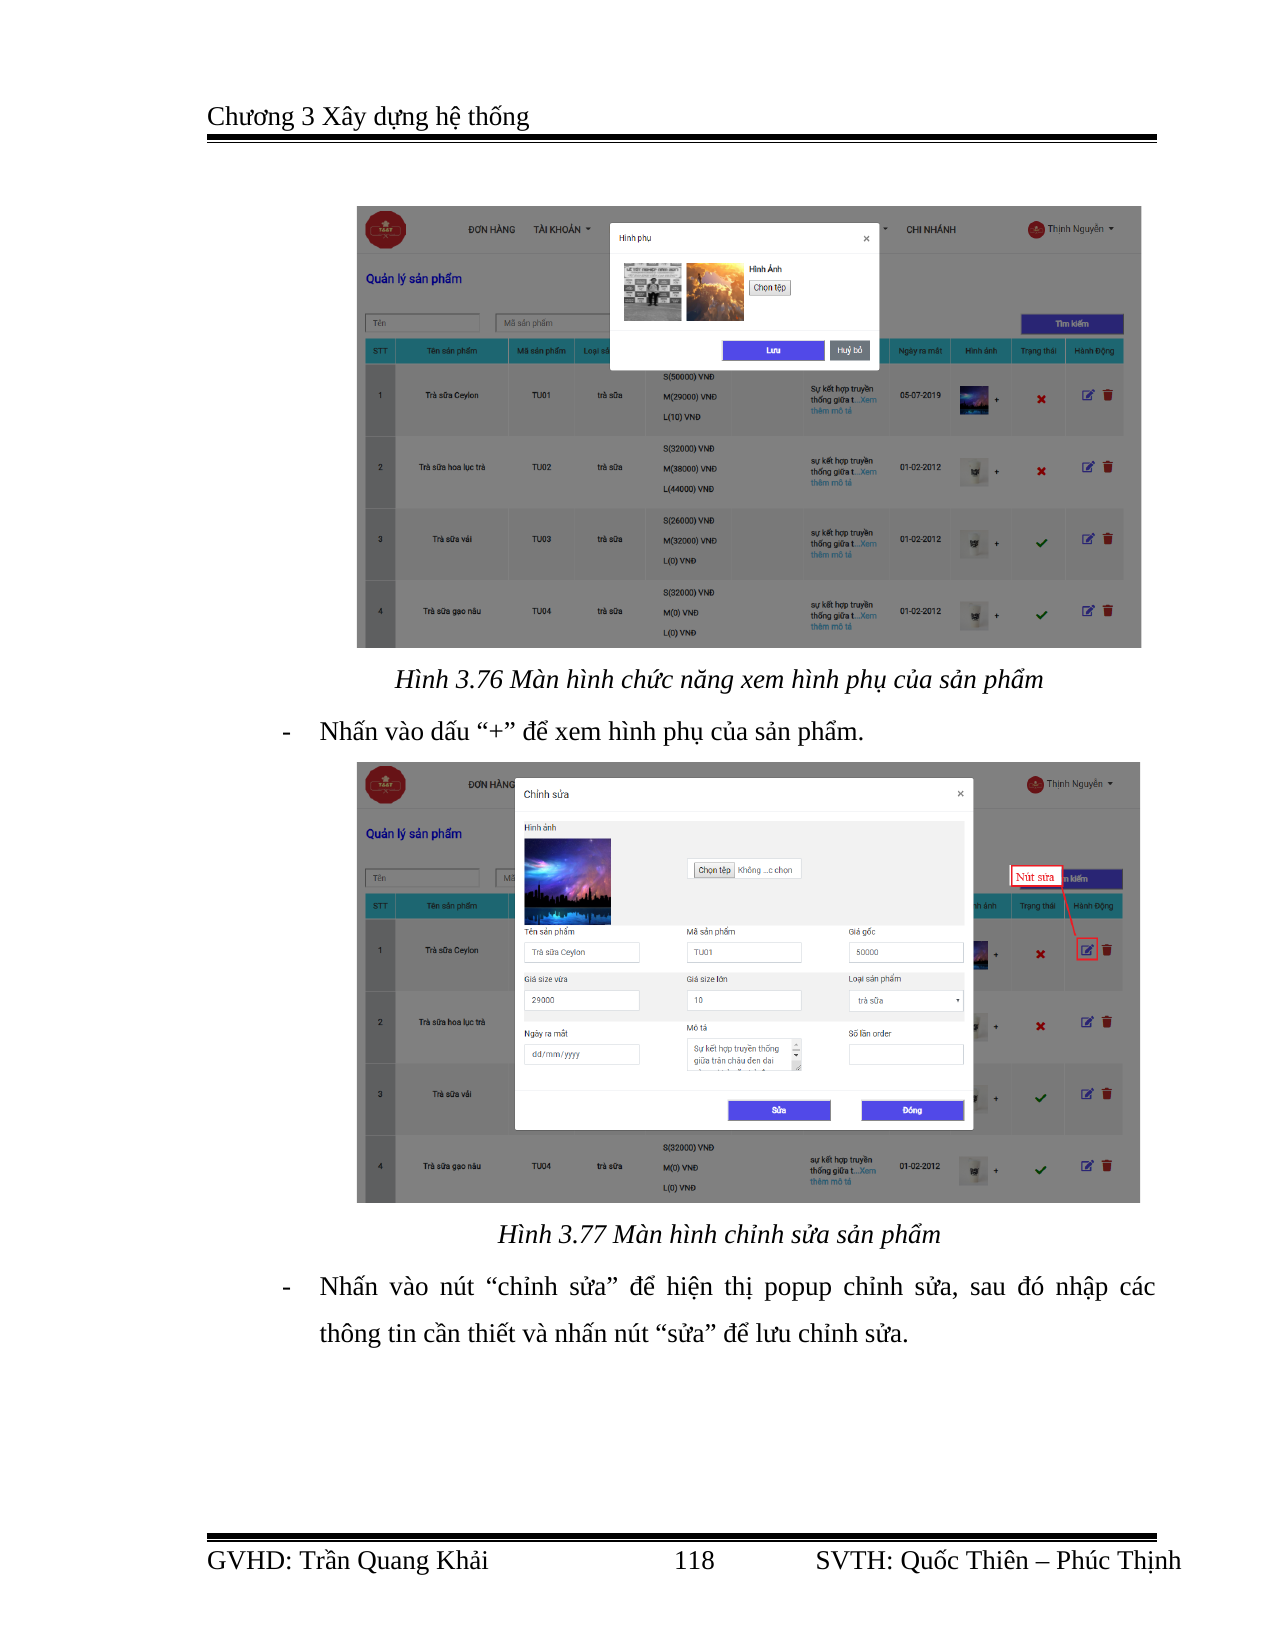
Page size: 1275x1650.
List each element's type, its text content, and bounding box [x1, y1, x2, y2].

list Nhấn vào dấu “+” để xem hình phụ của sản phẩm. [282, 715, 1157, 747]
list Nhấn vào nút “chỉnh sửa” để hiện thị popup chỉnh sửa, sau đó nhập các thông tin cần thiết và nhấn nút “sửa” để lưu chỉnh sửa. [282, 1270, 1157, 1348]
picture [356, 762, 1141, 1203]
picture [356, 206, 1142, 648]
